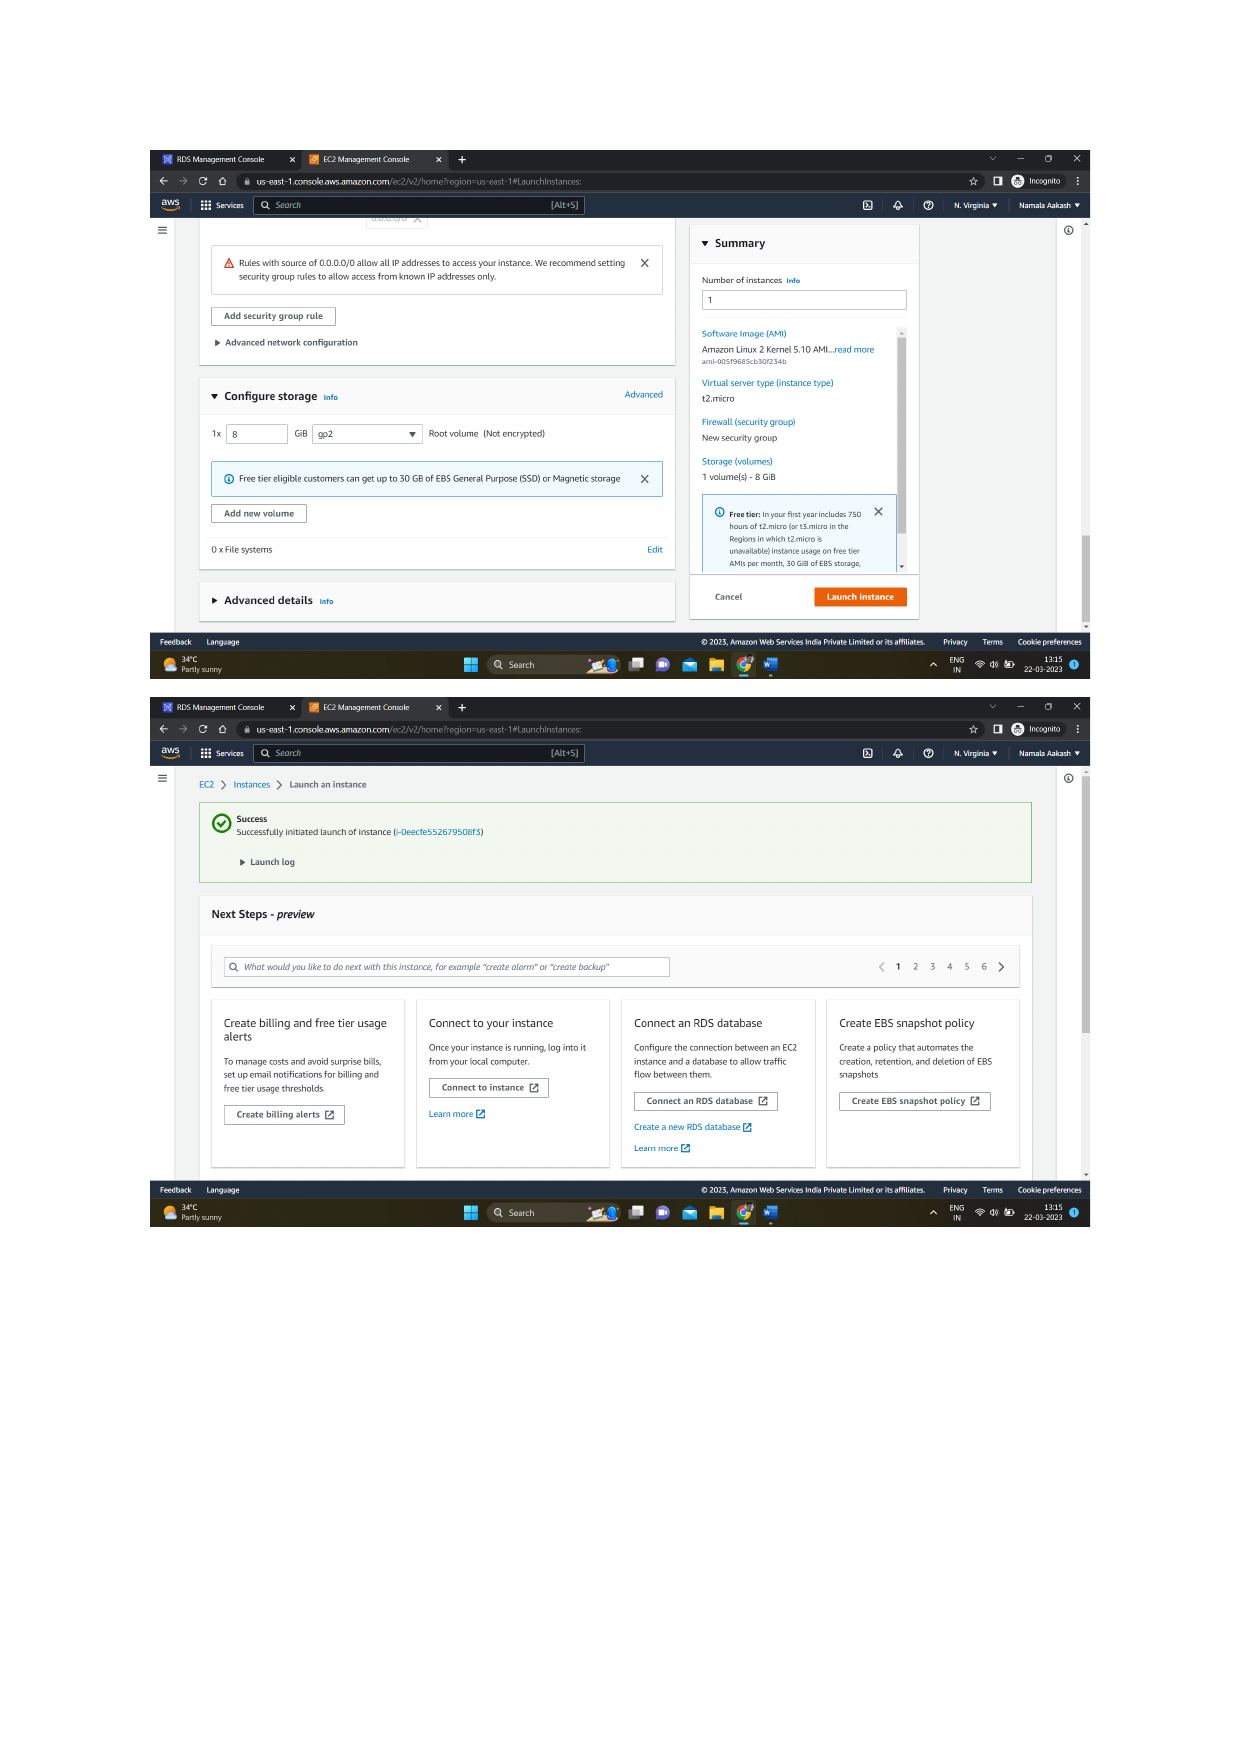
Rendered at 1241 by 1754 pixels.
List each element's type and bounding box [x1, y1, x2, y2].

picture [150, 697, 1091, 1227]
picture [150, 150, 1091, 679]
